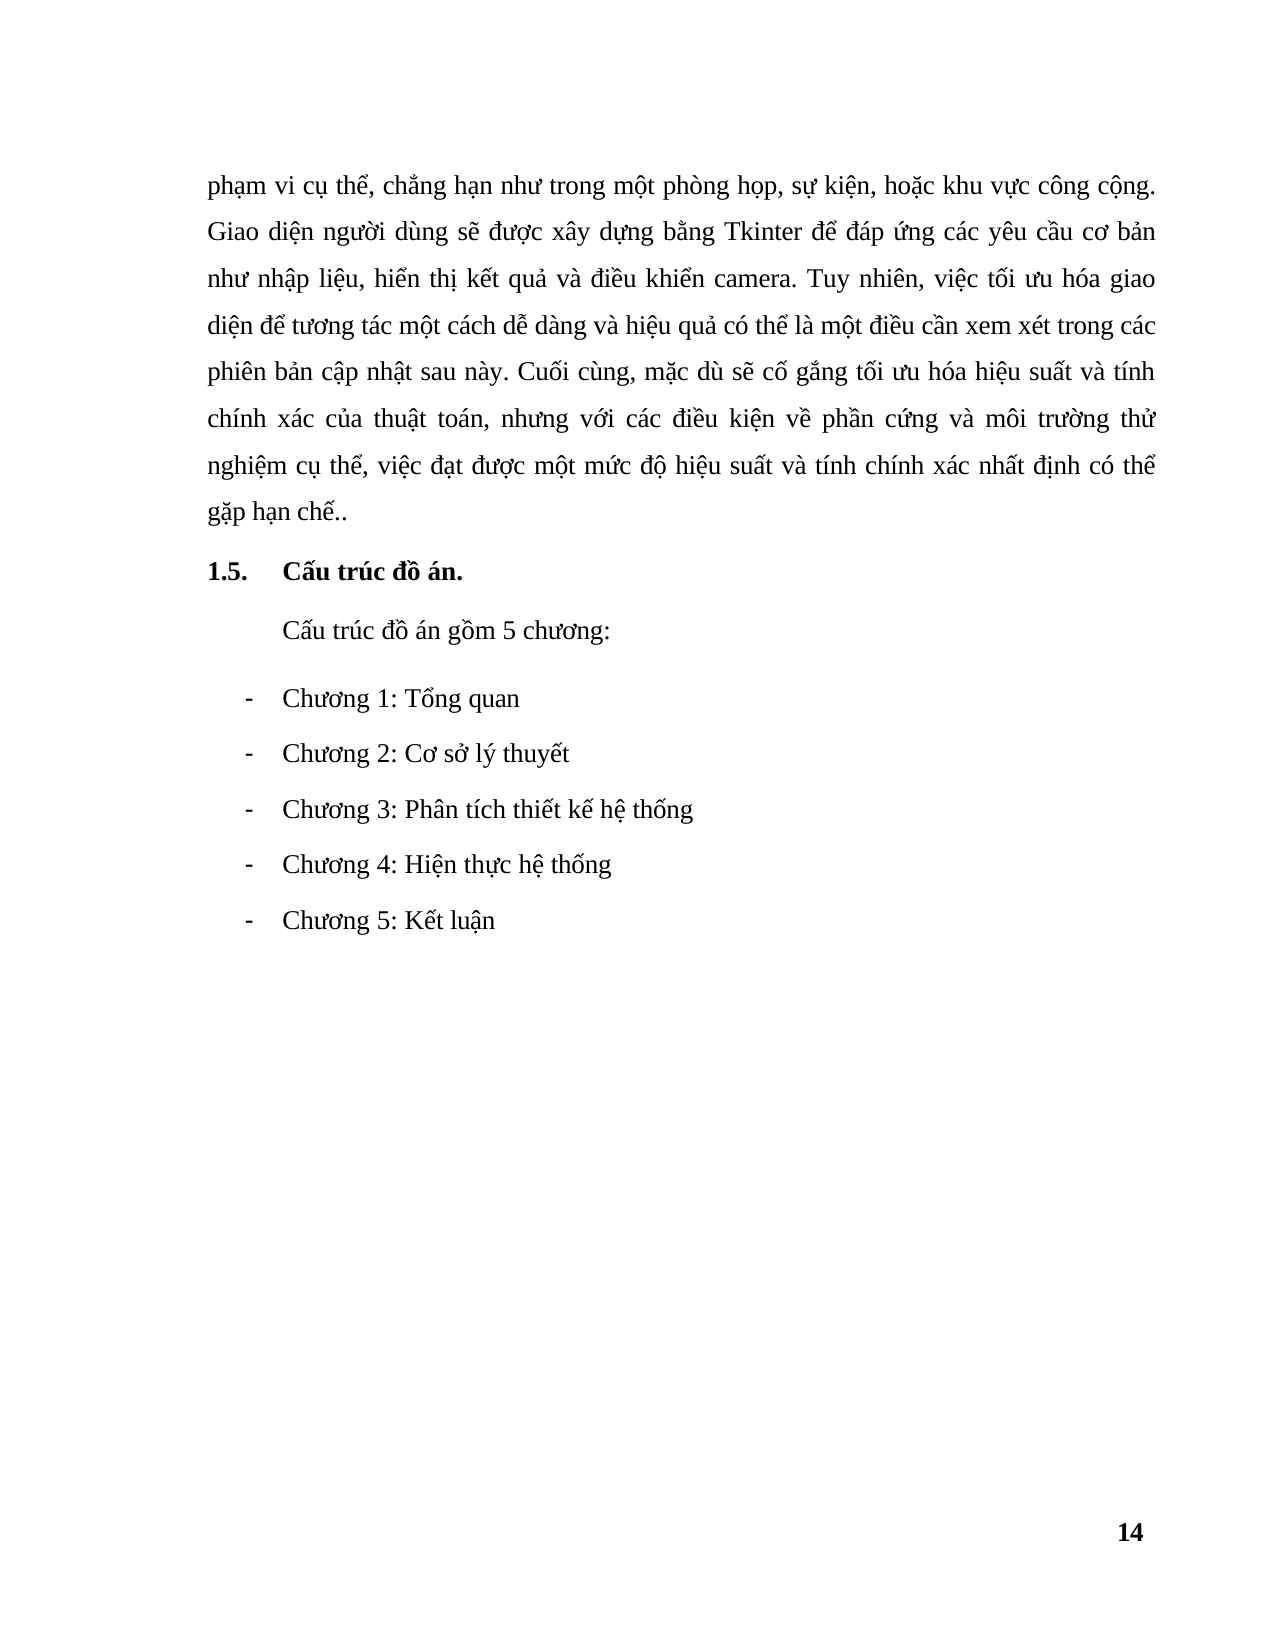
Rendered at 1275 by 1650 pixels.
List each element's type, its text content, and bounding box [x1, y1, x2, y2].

list Chương 2: Cơ sở lý thuyết [244, 734, 1244, 771]
list Chương 5: Kết luận [244, 900, 1244, 937]
list Chương 1: Tổng quan [244, 678, 1244, 715]
subtitle Cấu trúc đồ án. [207, 555, 1244, 586]
text Cấu trúc đồ án gồm 5 chương: [282, 614, 1244, 645]
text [207, 169, 1158, 527]
list Chương 4: Hiện thực hệ thống [244, 845, 1244, 882]
list Chương 3: Phân tích thiết kế hệ thống [244, 789, 1244, 826]
